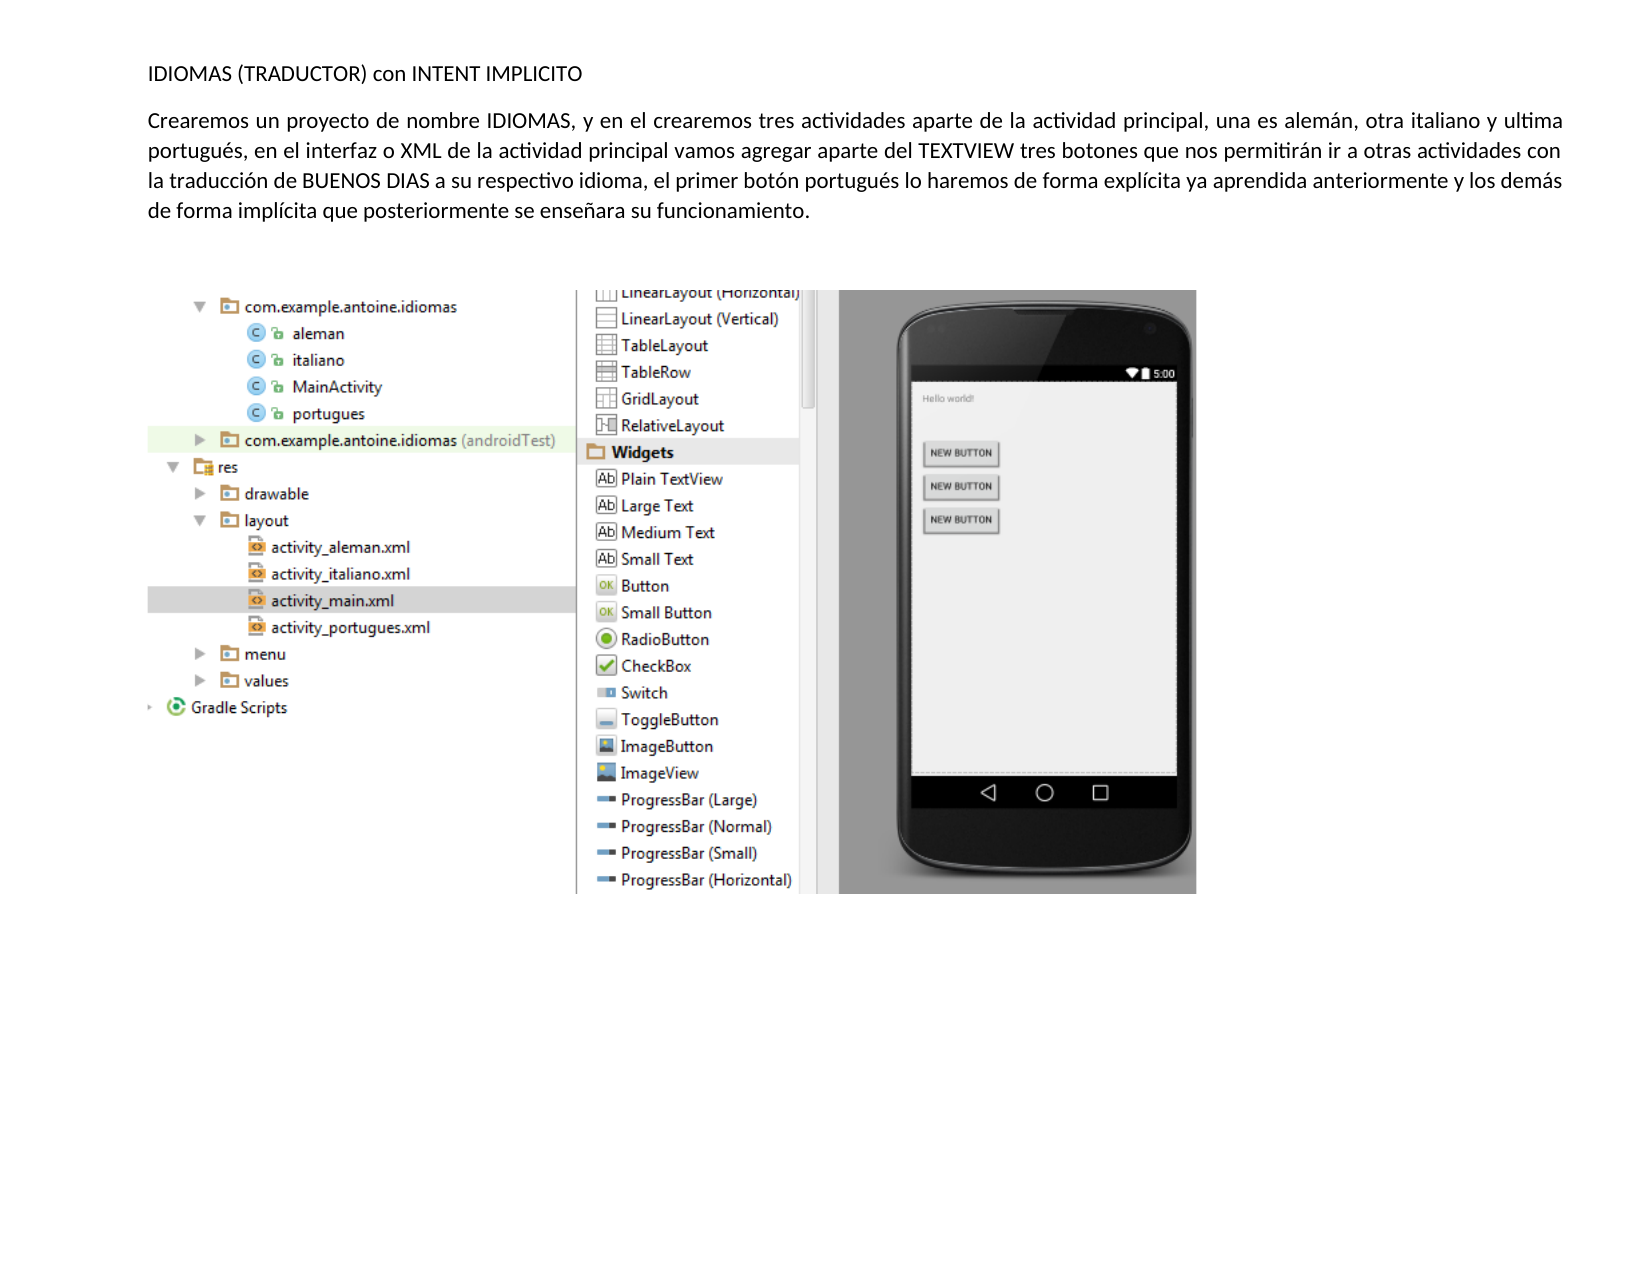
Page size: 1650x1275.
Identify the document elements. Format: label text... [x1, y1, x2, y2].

text Crearemos un proyecto de nombre IDIOMAS, y en el crearemos tres actividades aparte de la actividad principal, una es alemán, otra italiano y ultima portugués, en el interfaz o XML de la actividad principal vamos agregar aparte del TEXTVIEW tres botones que nos permitirán ir a otras actividades con la traducción de BUENOS DIAS a su respectivo idioma, el primer botón portugués lo haremos de forma explícita ya aprendida anteriormente y los demás de forma implícita que posteriormente se enseñara su funcionamiento. [148, 106, 1565, 224]
text IDIOMAS (TRADUCTOR) con INTENT IMPLICITO [148, 59, 1565, 87]
picture [147, 290, 1197, 894]
